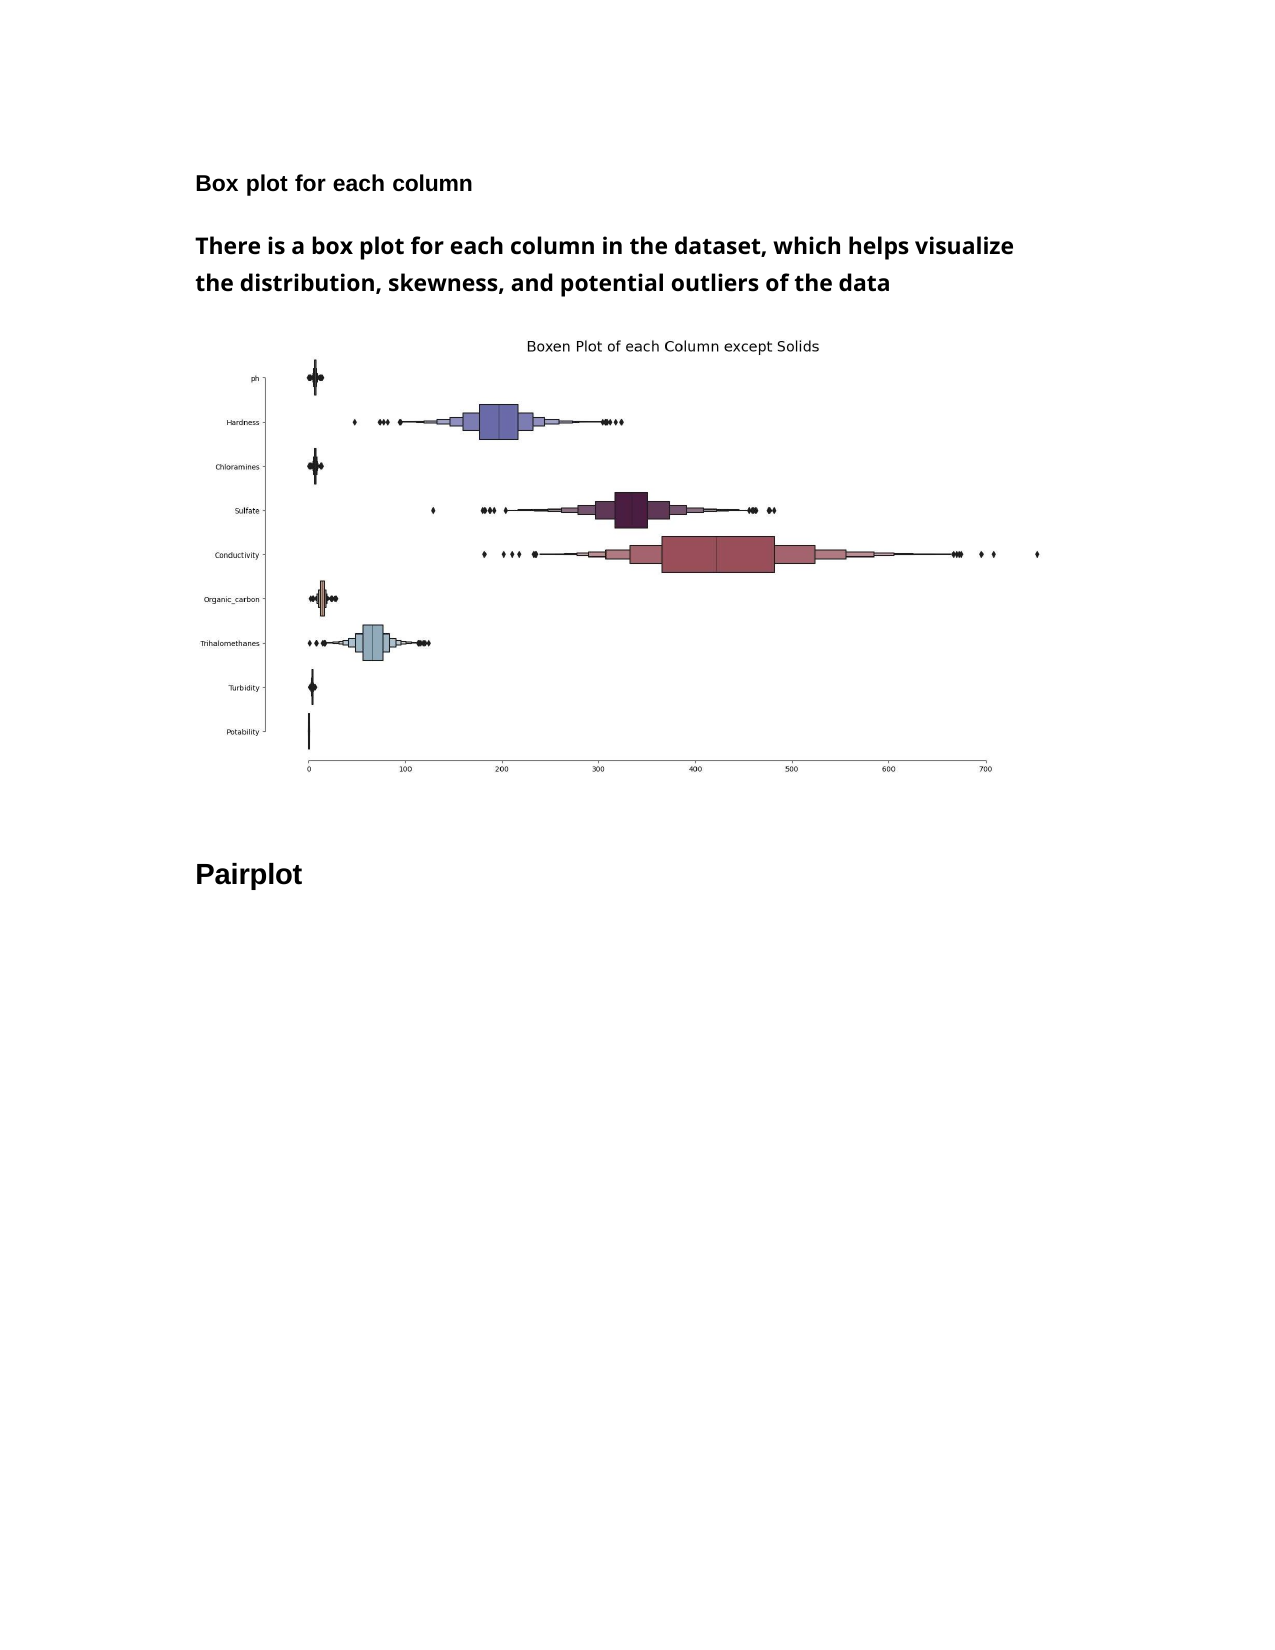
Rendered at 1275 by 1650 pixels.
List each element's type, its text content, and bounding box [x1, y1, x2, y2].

subtitle Pairplot [195, 857, 1135, 890]
picture [199, 339, 1043, 773]
text There is a box plot for each column in the dataset, which helps visualize the distribution, skewness, and potential outliers of the data [195, 230, 1059, 298]
text Box plot for each column [195, 170, 1135, 196]
